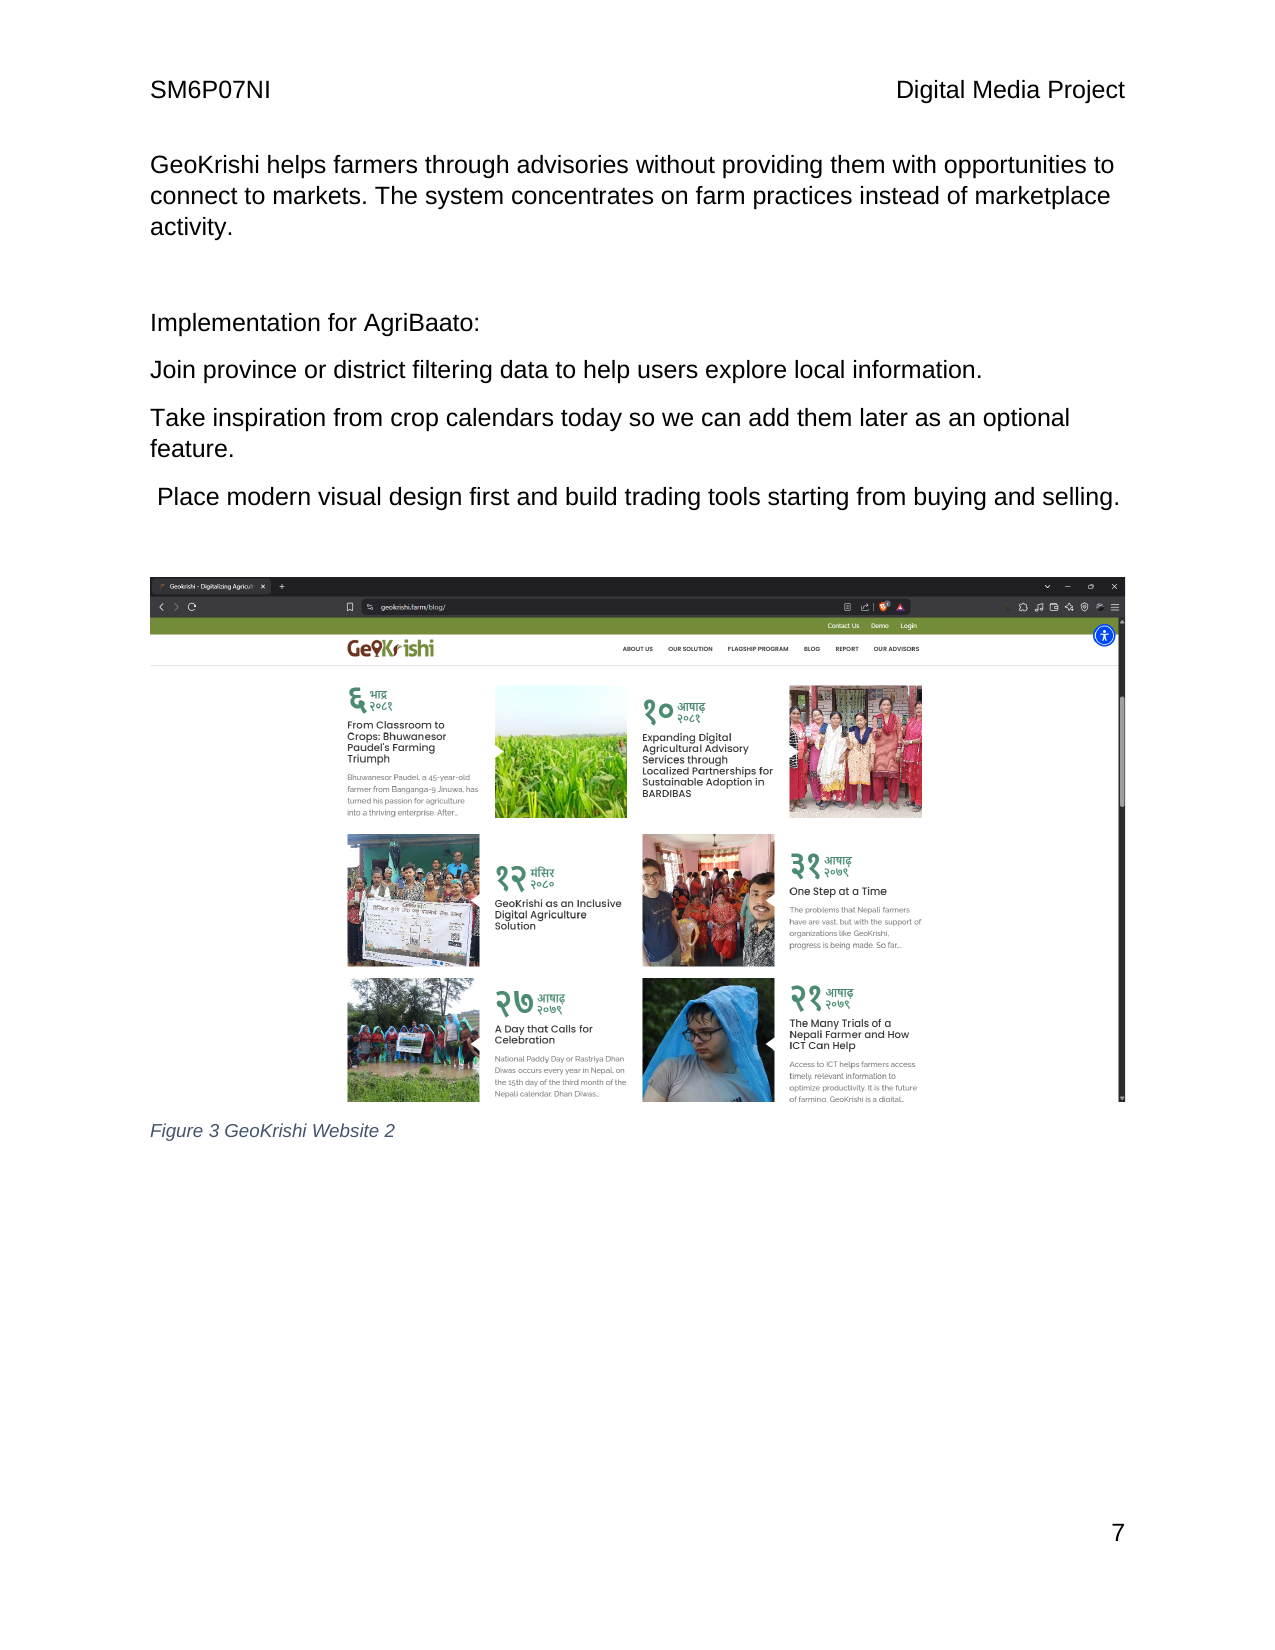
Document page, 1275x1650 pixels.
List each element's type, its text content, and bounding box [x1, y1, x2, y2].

text Figure 3 GeoKrishi Website 2 [150, 1120, 1125, 1142]
text Join province or district filtering data to help users explore local information. [150, 355, 1125, 384]
picture [150, 577, 1125, 1102]
text Take inspiration from crop calendars today so we can add them later as an optional feature. [150, 403, 1125, 463]
text Implementation for AgriBaato: [150, 307, 1125, 336]
text Place modern visual design first and build trading tools starting from buying and selling. [150, 482, 1125, 510]
text GeoKrishi helps farmers through advisories without providing them with opportunities to connect to markets. The system concentrates on farm practices instead of marketplace activity. [150, 150, 1125, 241]
